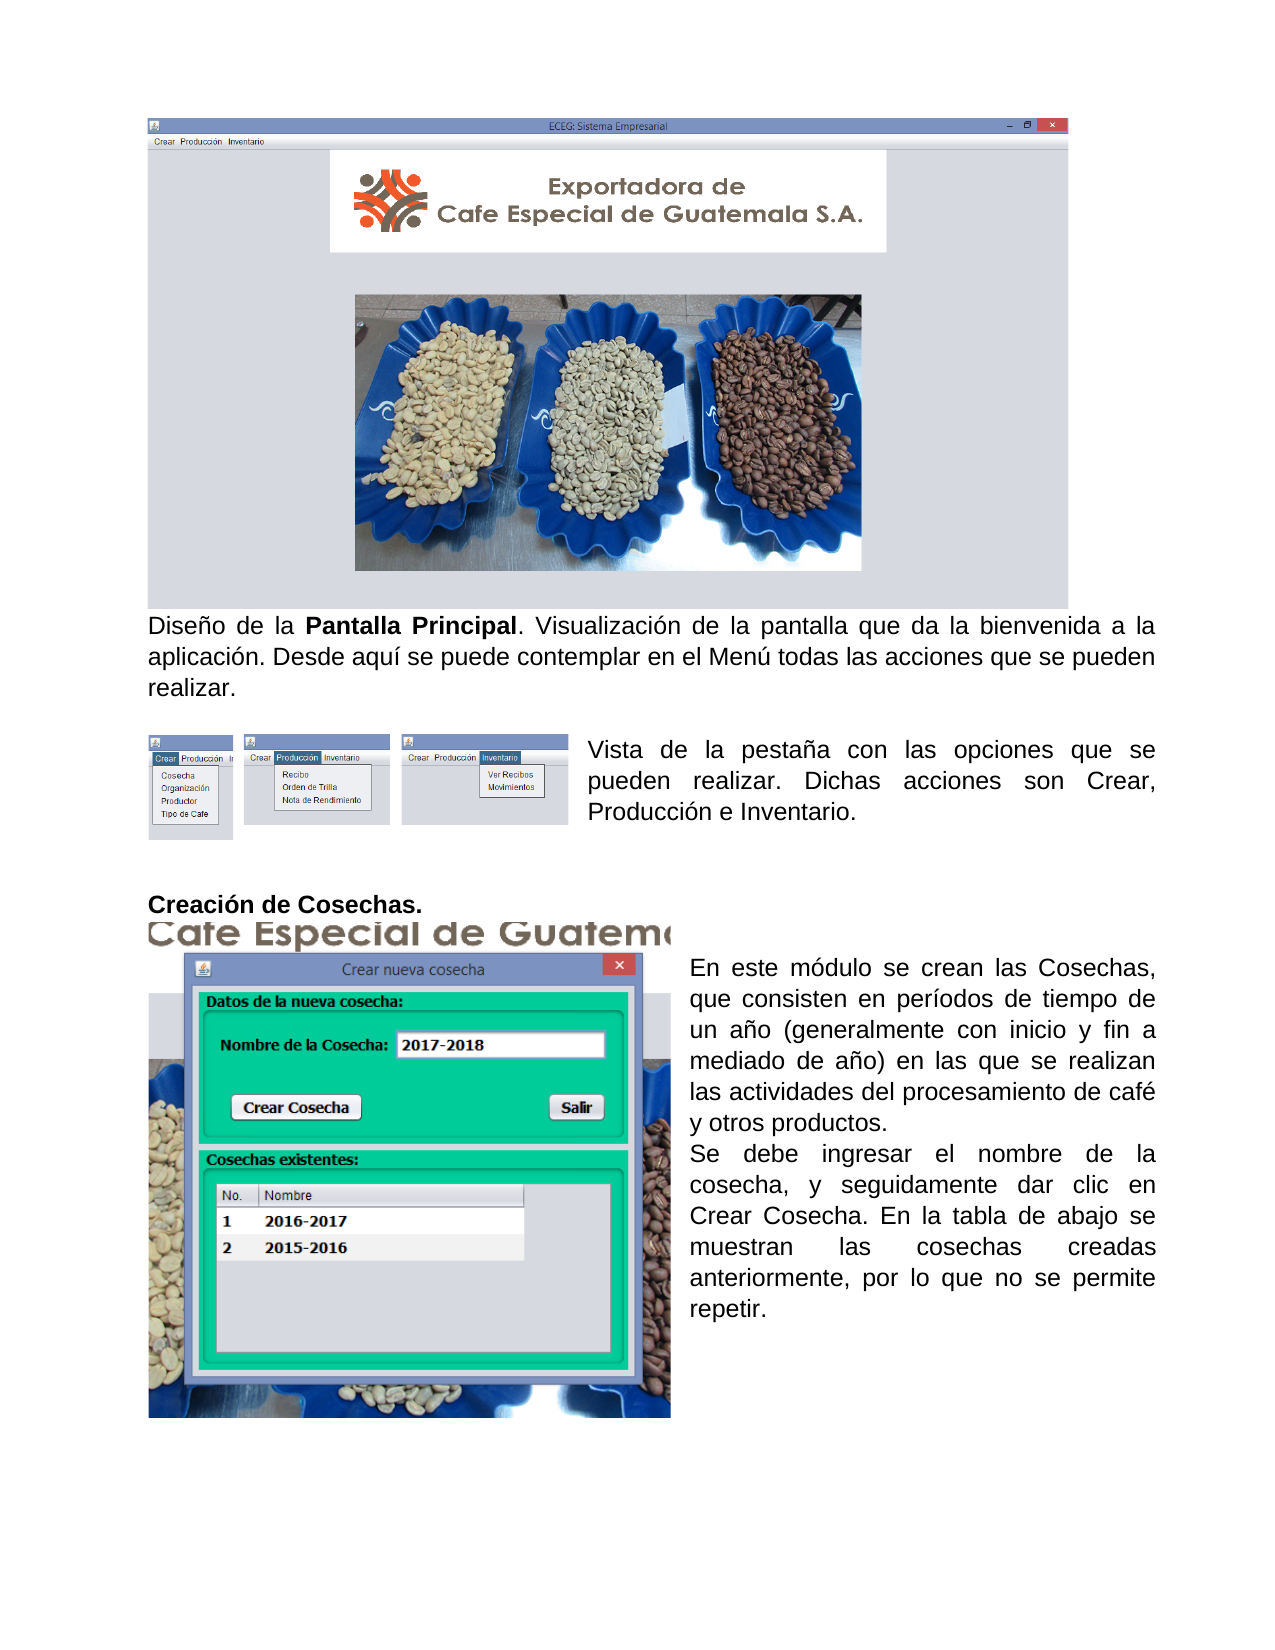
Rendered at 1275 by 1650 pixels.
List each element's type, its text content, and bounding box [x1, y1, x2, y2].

picture [243, 734, 390, 825]
text Se debe ingresar el nombre de la cosecha, y seguidamente dar clic en Crear Cosecha. En la tabla de abajo se muestran las cosechas creadas anteriormente, por lo que no se permite repetir. [671, 1139, 1157, 1323]
picture [148, 922, 671, 1418]
text En este módulo se crean las Cosechas, que consisten en períodos de tiempo de un año (generalmente con inicio y fin a mediado de año) en las que se realizan las actividades del procesamiento de café y otros productos. [671, 953, 1157, 1137]
picture [401, 734, 569, 825]
picture [148, 735, 234, 840]
picture [147, 118, 1069, 609]
text Creación de Cosechas. [148, 891, 1157, 919]
text Diseño de la Pantalla Principal. Visualización de la pantalla que da la bienvenida a la aplicación. Desde aquí se puede contemplar en el Menú todas las acciones que se pueden realizar. [148, 611, 1157, 702]
